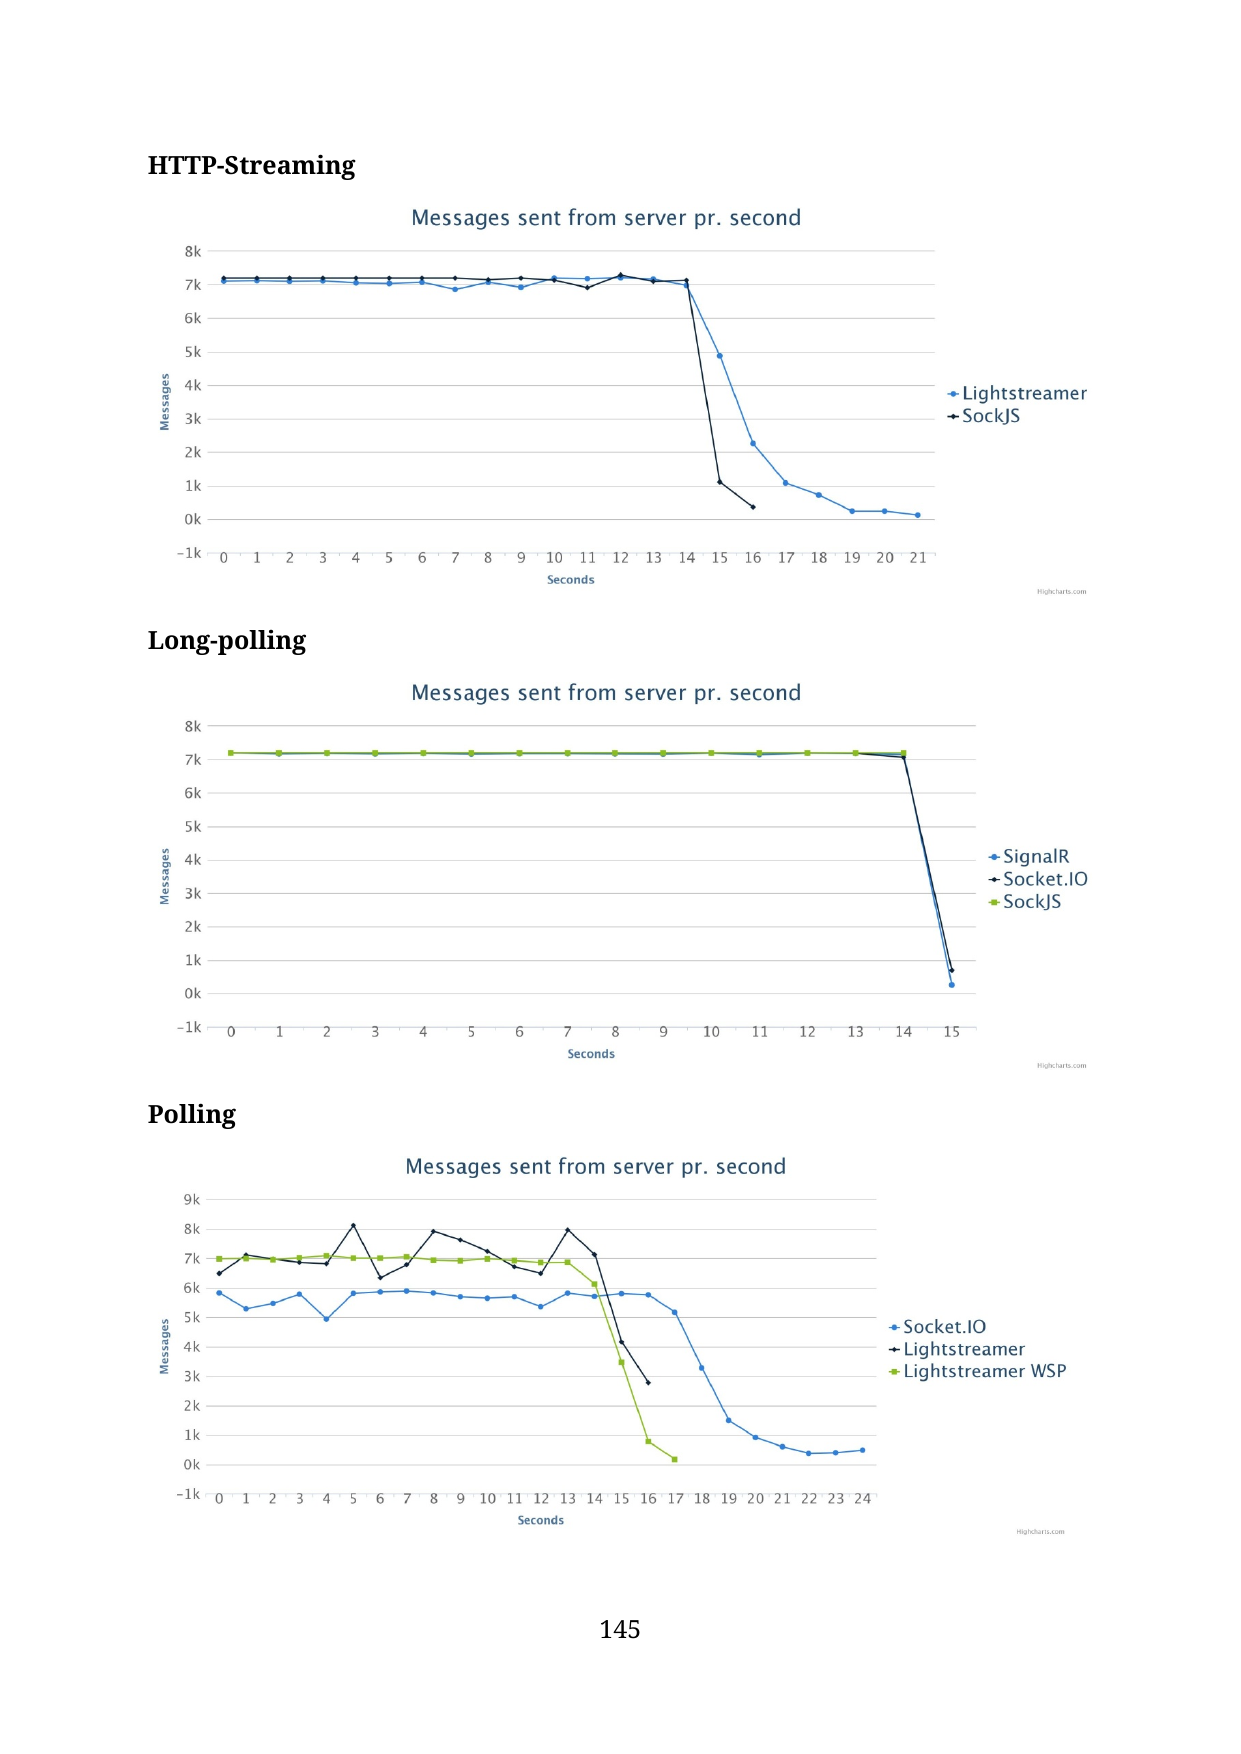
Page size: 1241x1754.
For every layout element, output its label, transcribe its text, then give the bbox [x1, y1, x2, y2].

picture [147, 682, 1093, 1071]
picture [147, 207, 1093, 597]
text HTTP-Streaming [148, 148, 1092, 182]
picture [147, 1156, 1071, 1537]
text Polling [148, 1097, 1092, 1131]
text Long-polling [148, 622, 1092, 656]
